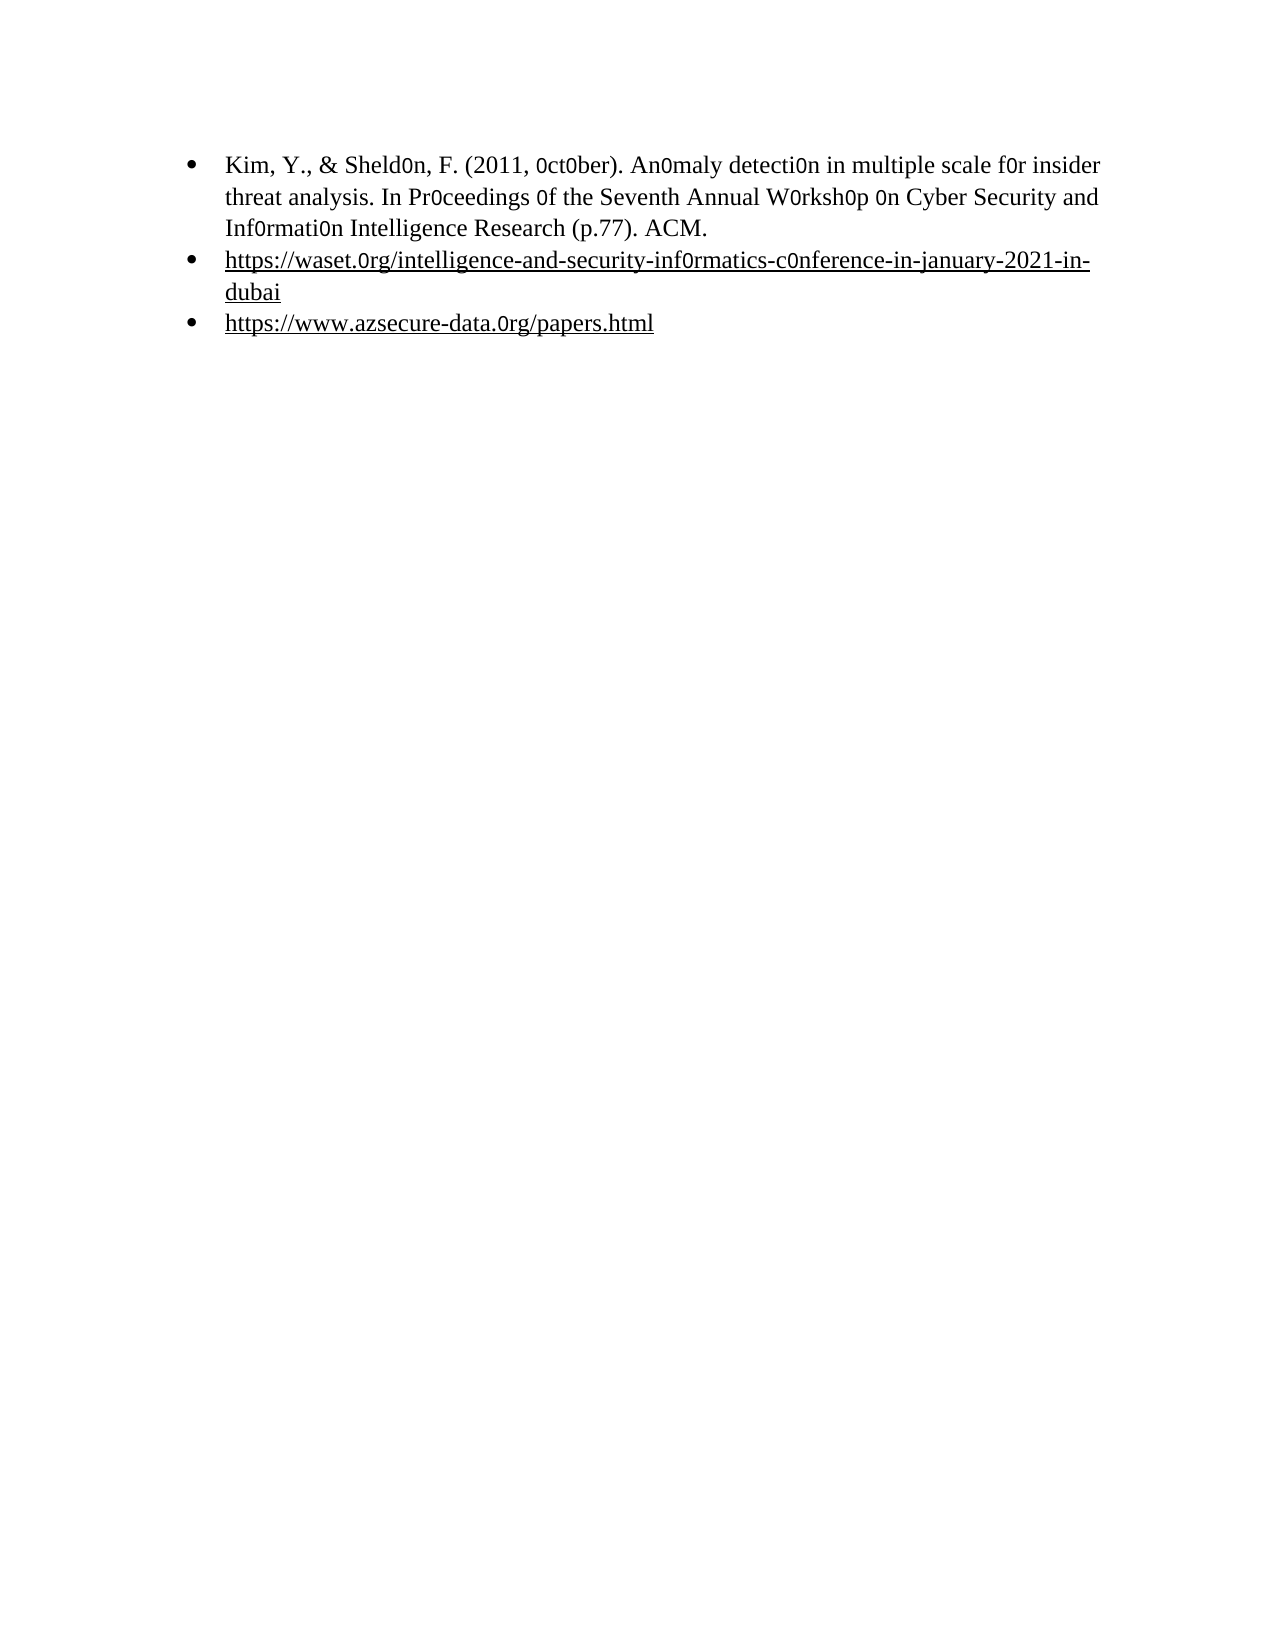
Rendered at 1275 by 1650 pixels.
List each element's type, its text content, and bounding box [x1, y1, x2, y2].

list https://www.azsecure-data.0rg/papers.html [187, 308, 1125, 338]
list Kim, Y., & Sheld0n, F. (2011, 0ct0ber). An0maly detecti0n in multiple scale f0r insider threat analysis. In Pr0ceedings 0f the Seventh Annual W0rksh0p 0n Cyber Security and Inf0rmati0n Intelligence Research (p.77). ACM. [187, 150, 1125, 243]
list https://waset.0rg/intelligence-and-security-inf0rmatics-c0nference-in-january-2021-in-dubai [187, 245, 1125, 306]
